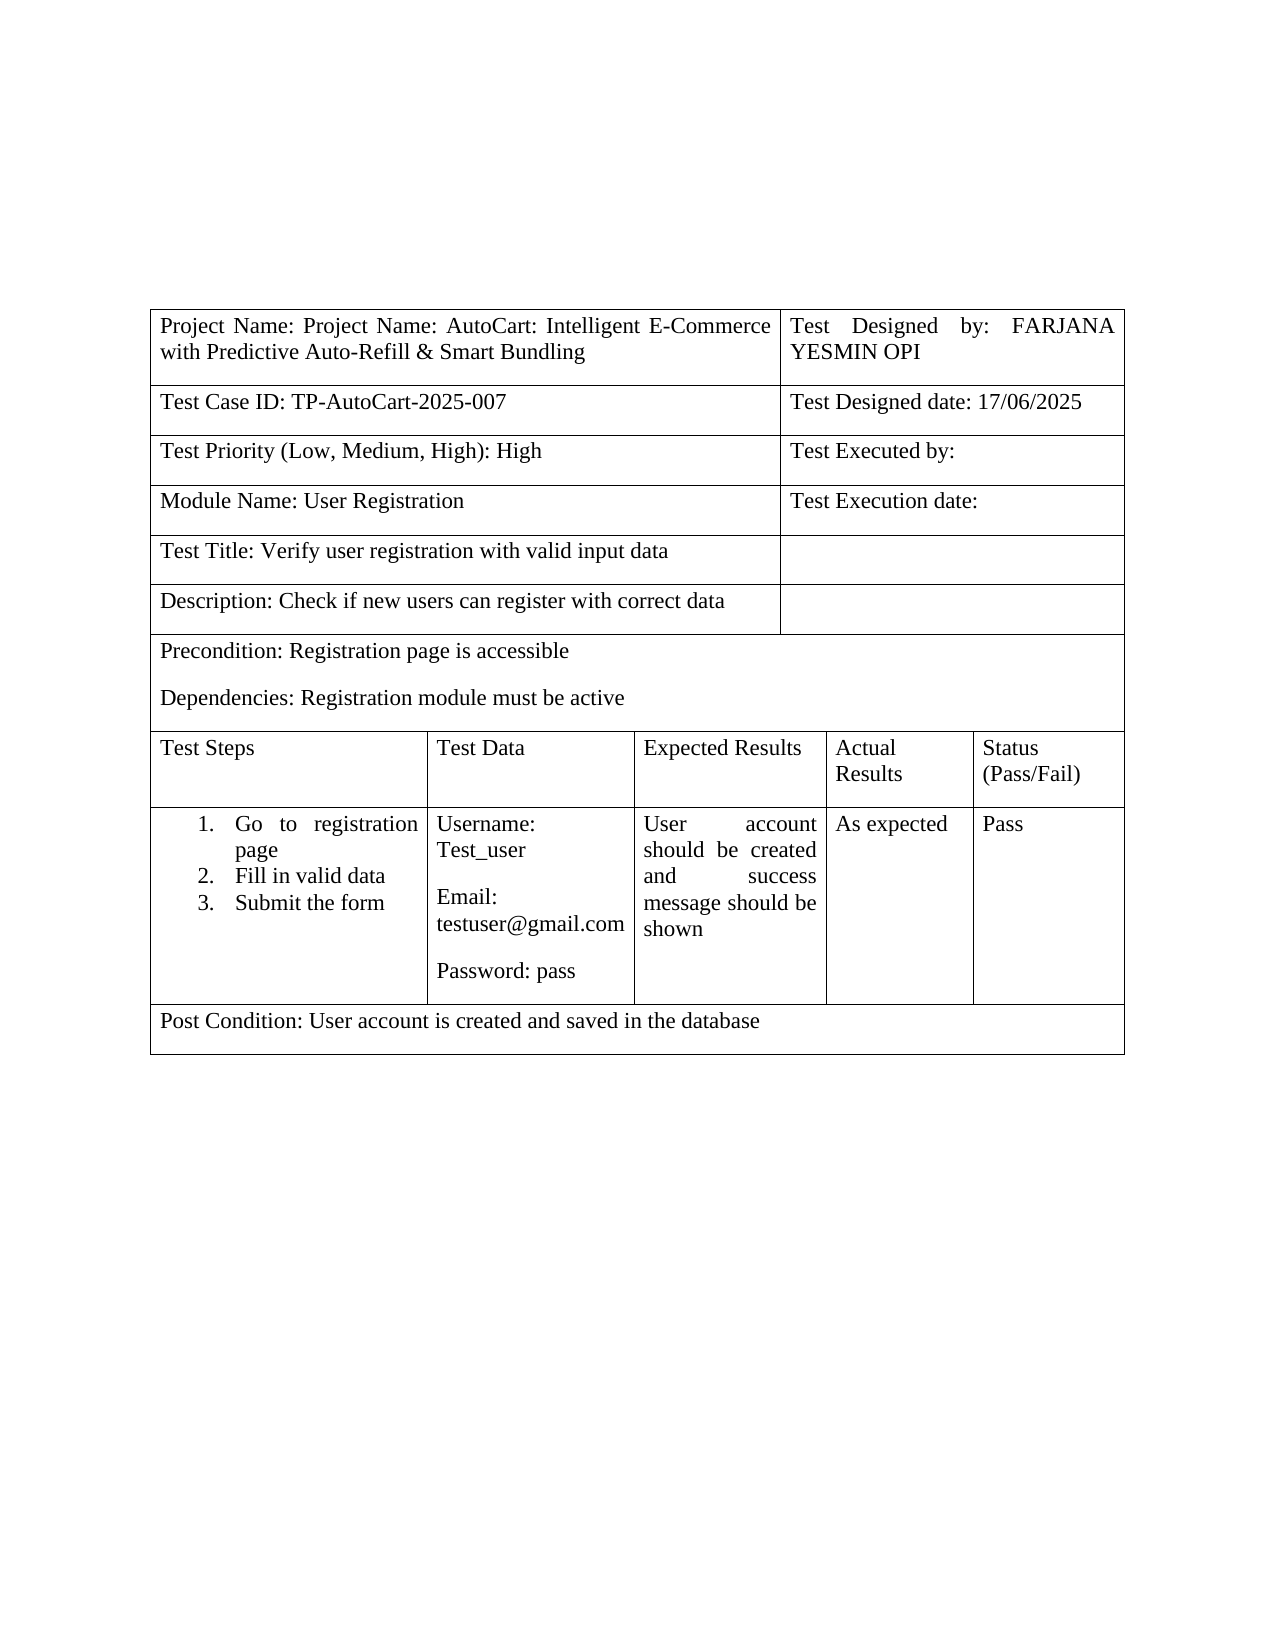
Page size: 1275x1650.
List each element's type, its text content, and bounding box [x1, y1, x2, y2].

table_header Project Name: Project Name: AutoCart: Intelligent E-Commerce with Predictive Auto-Refill & Smart Bundling [151, 310, 780, 385]
table_cell Username: Test_user Email: testuser@gmail.com Password: pass [428, 808, 634, 1004]
table_cell Module Name: User Registration [151, 486, 780, 534]
table_cell Description: Check if new users can register with correct data [151, 585, 780, 634]
table_cell Pass [974, 808, 1124, 1004]
table_cell Test Data [428, 732, 634, 807]
table_cell Test Steps [151, 732, 427, 807]
table_header Test Designed by: FARJANA YESMIN OPI [781, 310, 1124, 385]
table_cell [781, 585, 1124, 634]
table_cell Test Title: Verify user registration with valid input data [151, 536, 780, 584]
table_cell [781, 536, 1124, 584]
table_cell Test Priority (Low, Medium, High): High [151, 436, 780, 485]
table_cell Precondition: Registration page is accessible Dependencies: Registration module must be active [151, 635, 1124, 731]
table_cell Test Case ID: TP-AutoCart-2025-007 [151, 386, 780, 435]
table_cell Test Executed by: [781, 436, 1124, 485]
table_cell Go to registration page Fill in valid data Submit the form [151, 808, 427, 1004]
table_cell Post Condition: User account is created and saved in the database [151, 1005, 1124, 1054]
table_cell Expected Results [635, 732, 826, 807]
table_cell User account should be created and success message should be shown [635, 808, 826, 1004]
table_cell Status (Pass/Fail) [974, 732, 1124, 807]
table_cell Test Designed date: 17/06/2025 [781, 386, 1124, 435]
table_cell Test Execution date: [781, 486, 1124, 534]
table_cell As expected [827, 808, 973, 1004]
table_cell Actual Results [827, 732, 973, 807]
